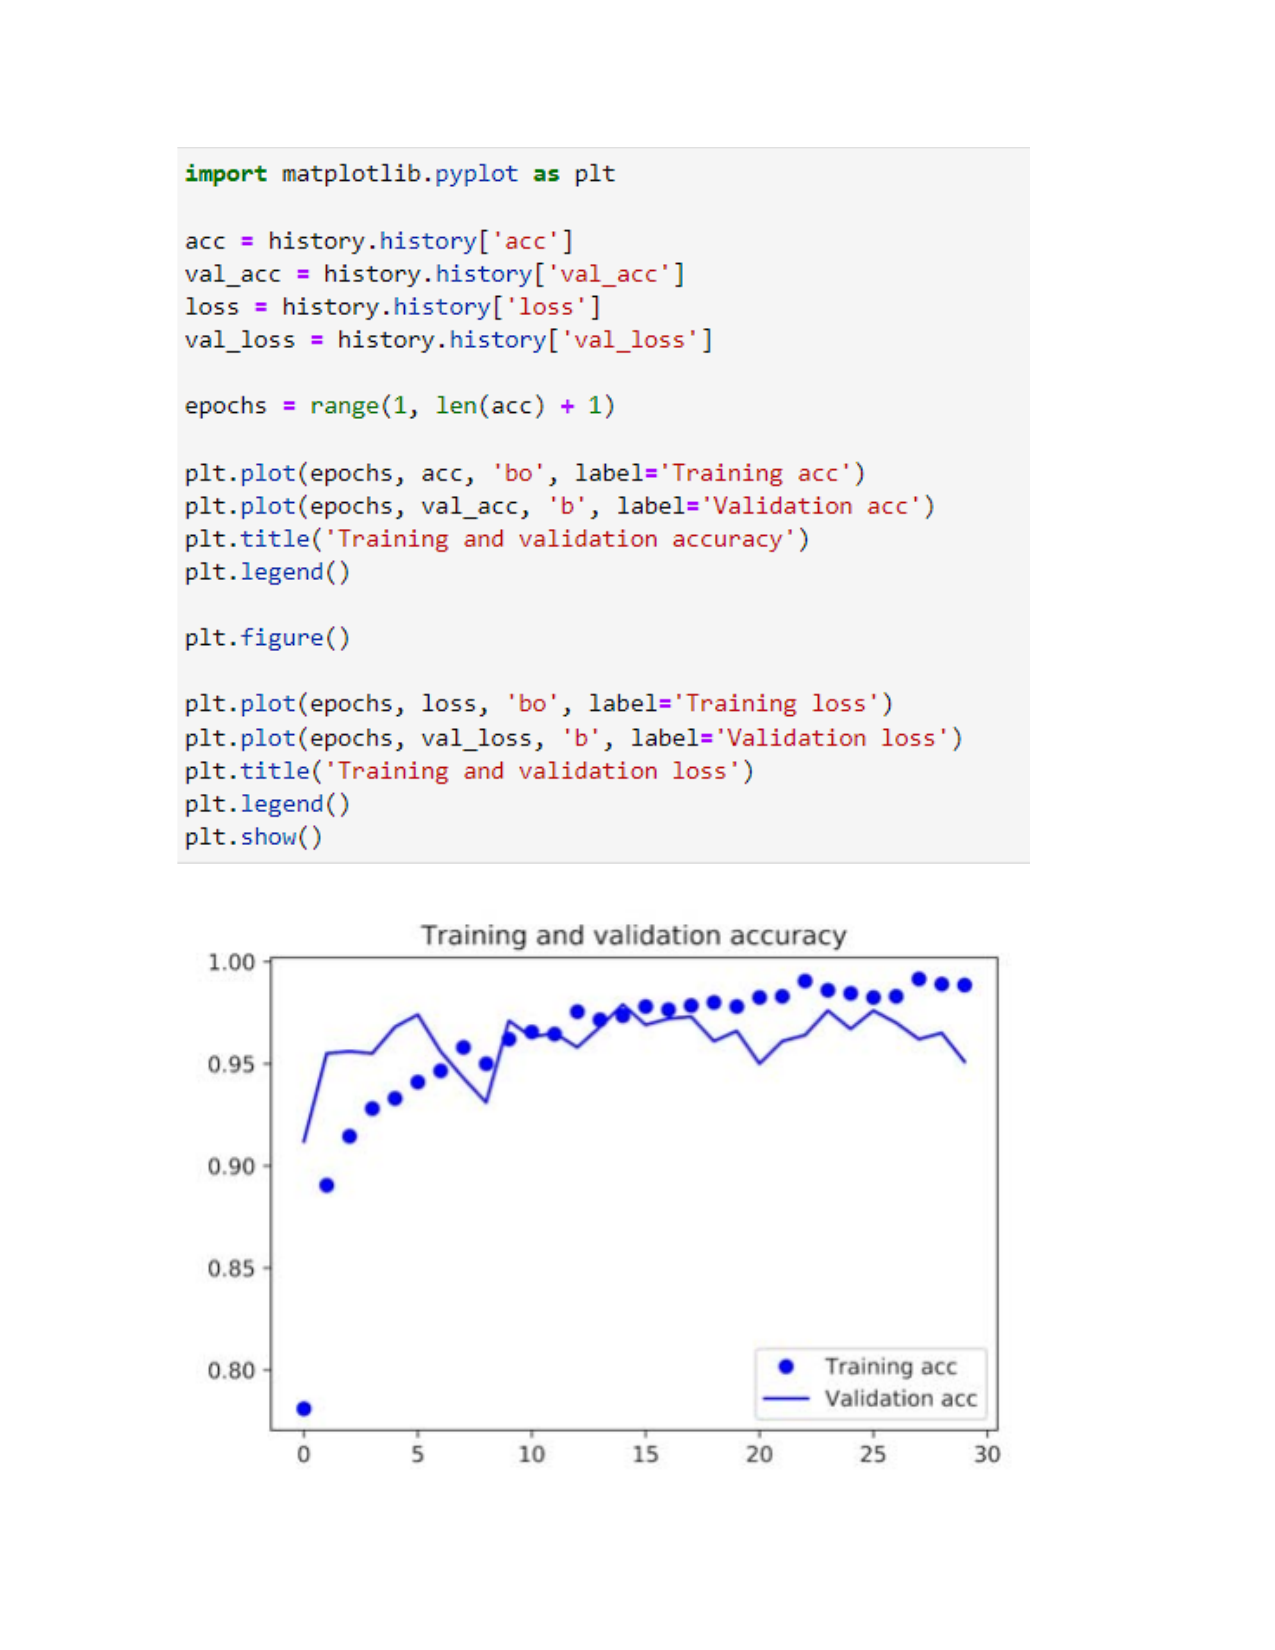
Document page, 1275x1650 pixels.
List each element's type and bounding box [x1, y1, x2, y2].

picture [177, 147, 1030, 864]
picture [177, 882, 1026, 1498]
